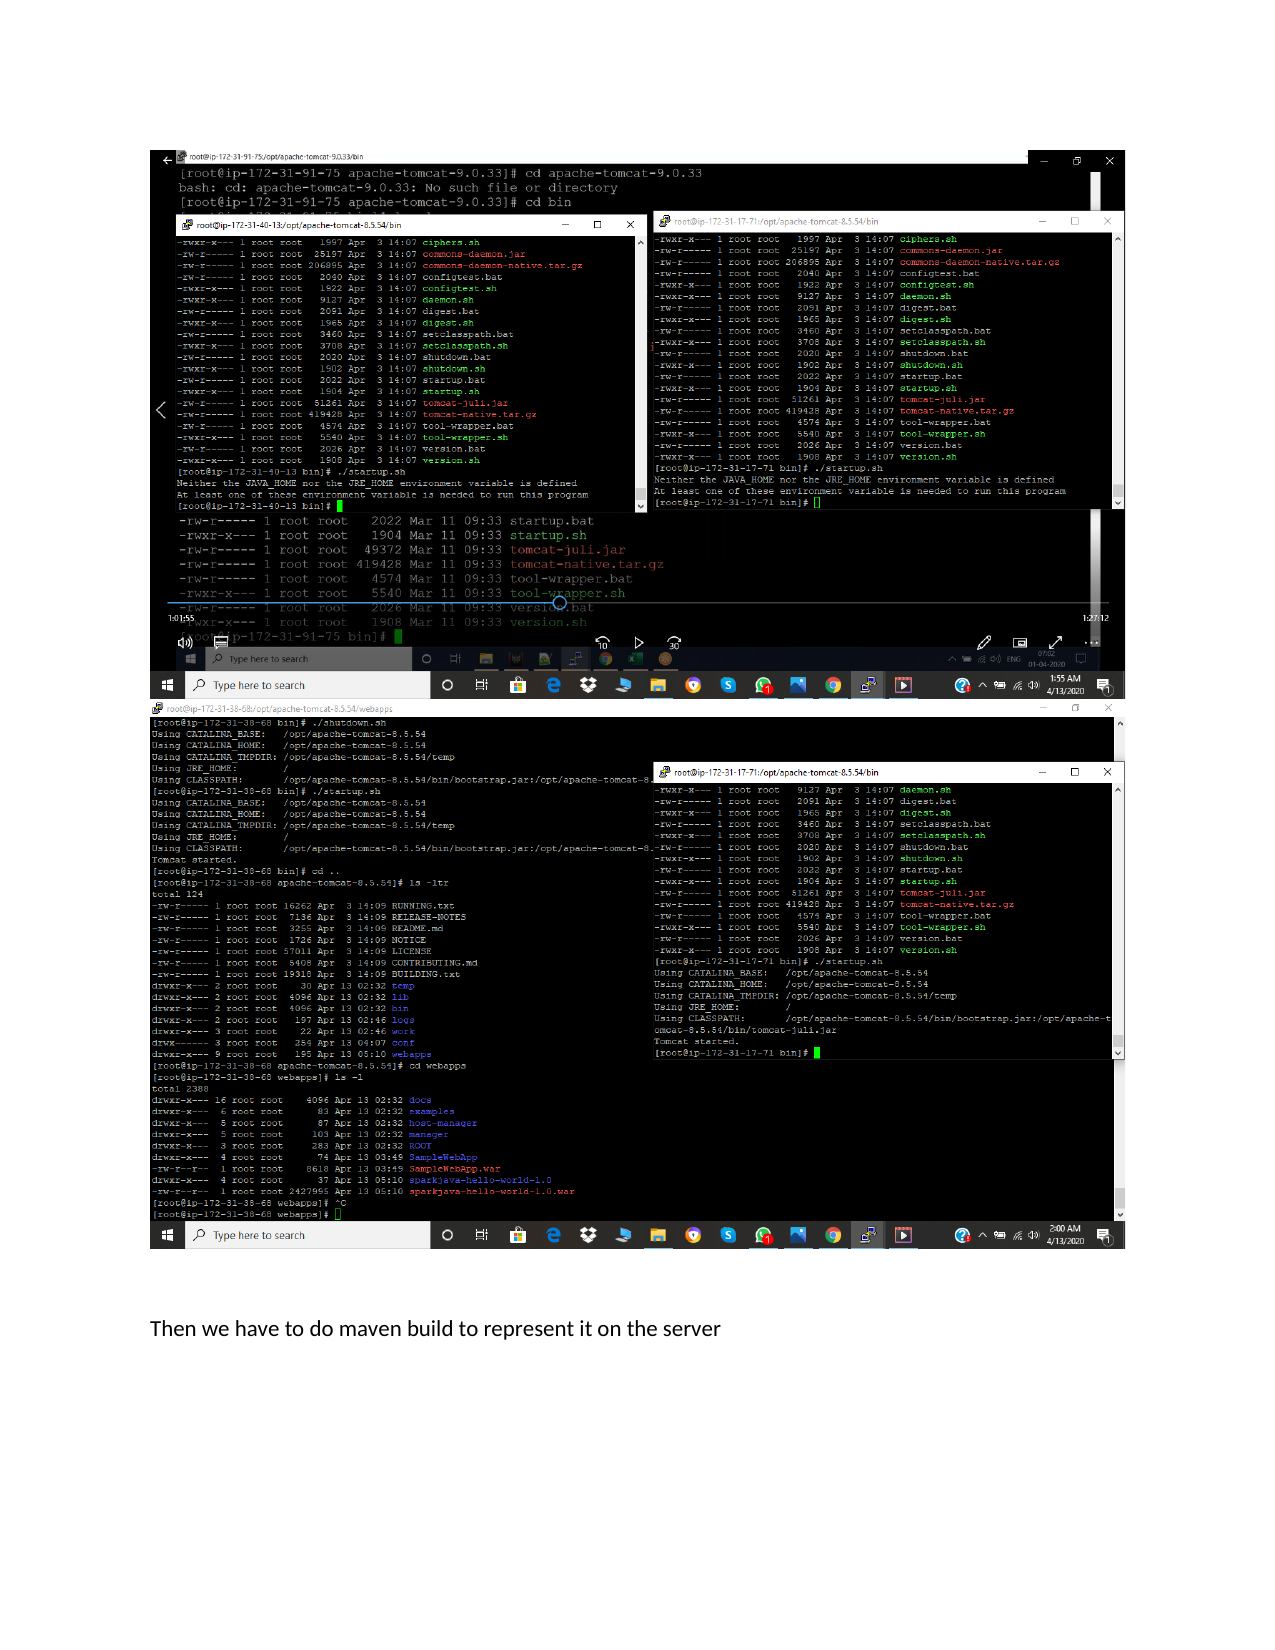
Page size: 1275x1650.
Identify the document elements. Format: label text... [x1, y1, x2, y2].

text Then we have to do maven build to represent it on the server [150, 1314, 1125, 1342]
picture [150, 150, 1125, 699]
picture [150, 700, 1125, 1249]
